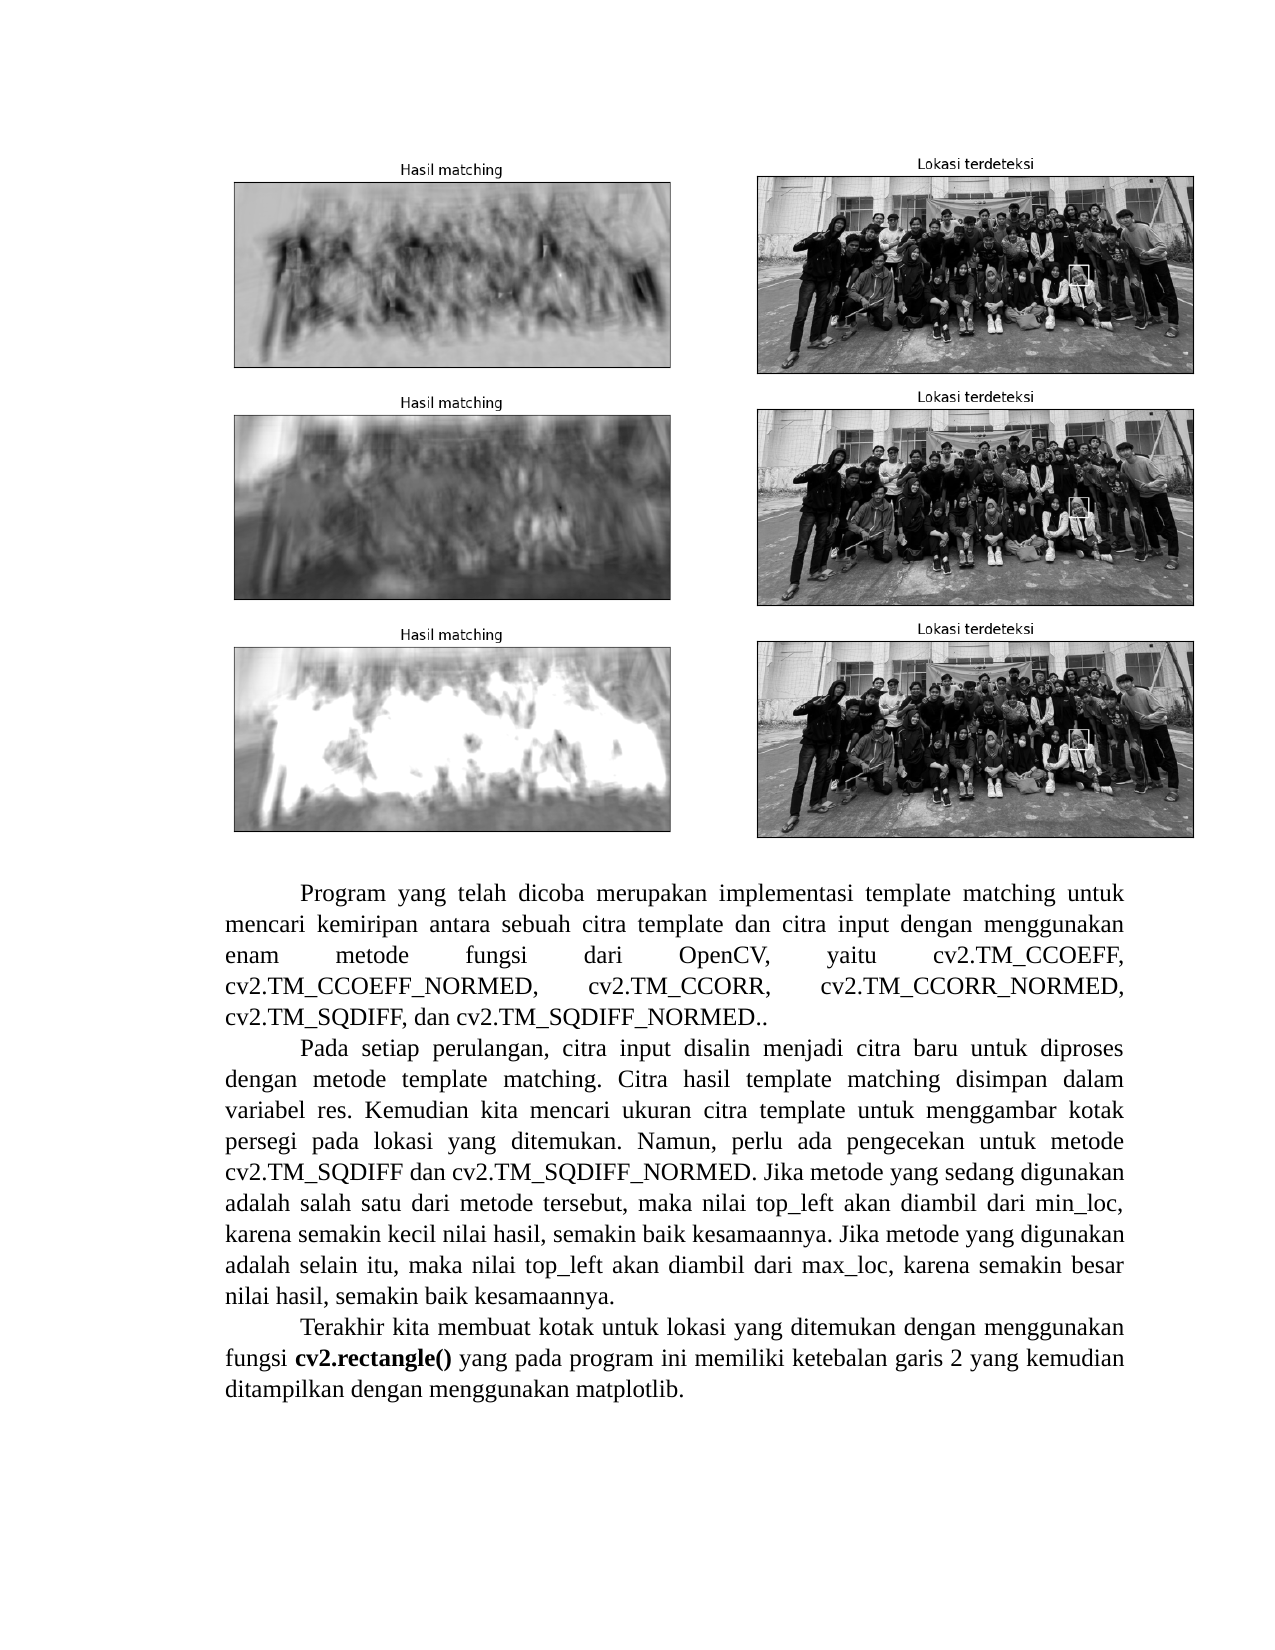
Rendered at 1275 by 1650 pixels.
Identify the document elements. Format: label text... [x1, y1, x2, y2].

picture [225, 150, 1200, 380]
picture [225, 614, 1200, 845]
picture [225, 382, 1200, 613]
list Program yang telah dicoba merupakan implementasi template matching untuk mencari kemiripan antara sebuah citra template dan citra input dengan menggunakan enam metode fungsi dari OpenCV, yaitu cv2.TM_CCOEFF, cv2.TM_CCOEFF_NORMED, cv2.TM_CCORR, cv2.TM_CCORR_NORMED, cv2.TM_SQDIFF, dan cv2.TM_SQDIFF_NORMED.. [225, 878, 1125, 1031]
list Terakhir kita membuat kotak untuk lokasi yang ditemukan dengan menggunakan fungsi cv2.rectangle() yang pada program ini memiliki ketebalan garis 2 yang kemudian ditampilkan dengan menggunakan matplotlib. [225, 1312, 1125, 1403]
list Pada setiap perulangan, citra input disalin menjadi citra baru untuk diproses dengan metode template matching. Citra hasil template matching disimpan dalam variabel res. Kemudian kita mencari ukuran citra template untuk menggambar kotak persegi pada lokasi yang ditemukan. Namun, perlu ada pengecekan untuk metode cv2.TM_SQDIFF dan cv2.TM_SQDIFF_NORMED. Jika metode yang sedang digunakan adalah salah satu dari metode tersebut, maka nilai top_left akan diambil dari min_loc, karena semakin kecil nilai hasil, semakin baik kesamaannya. Jika metode yang digunakan adalah selain itu, maka nilai top_left akan diambil dari max_loc, karena semakin besar nilai hasil, semakin baik kesamaannya. [225, 1033, 1125, 1310]
